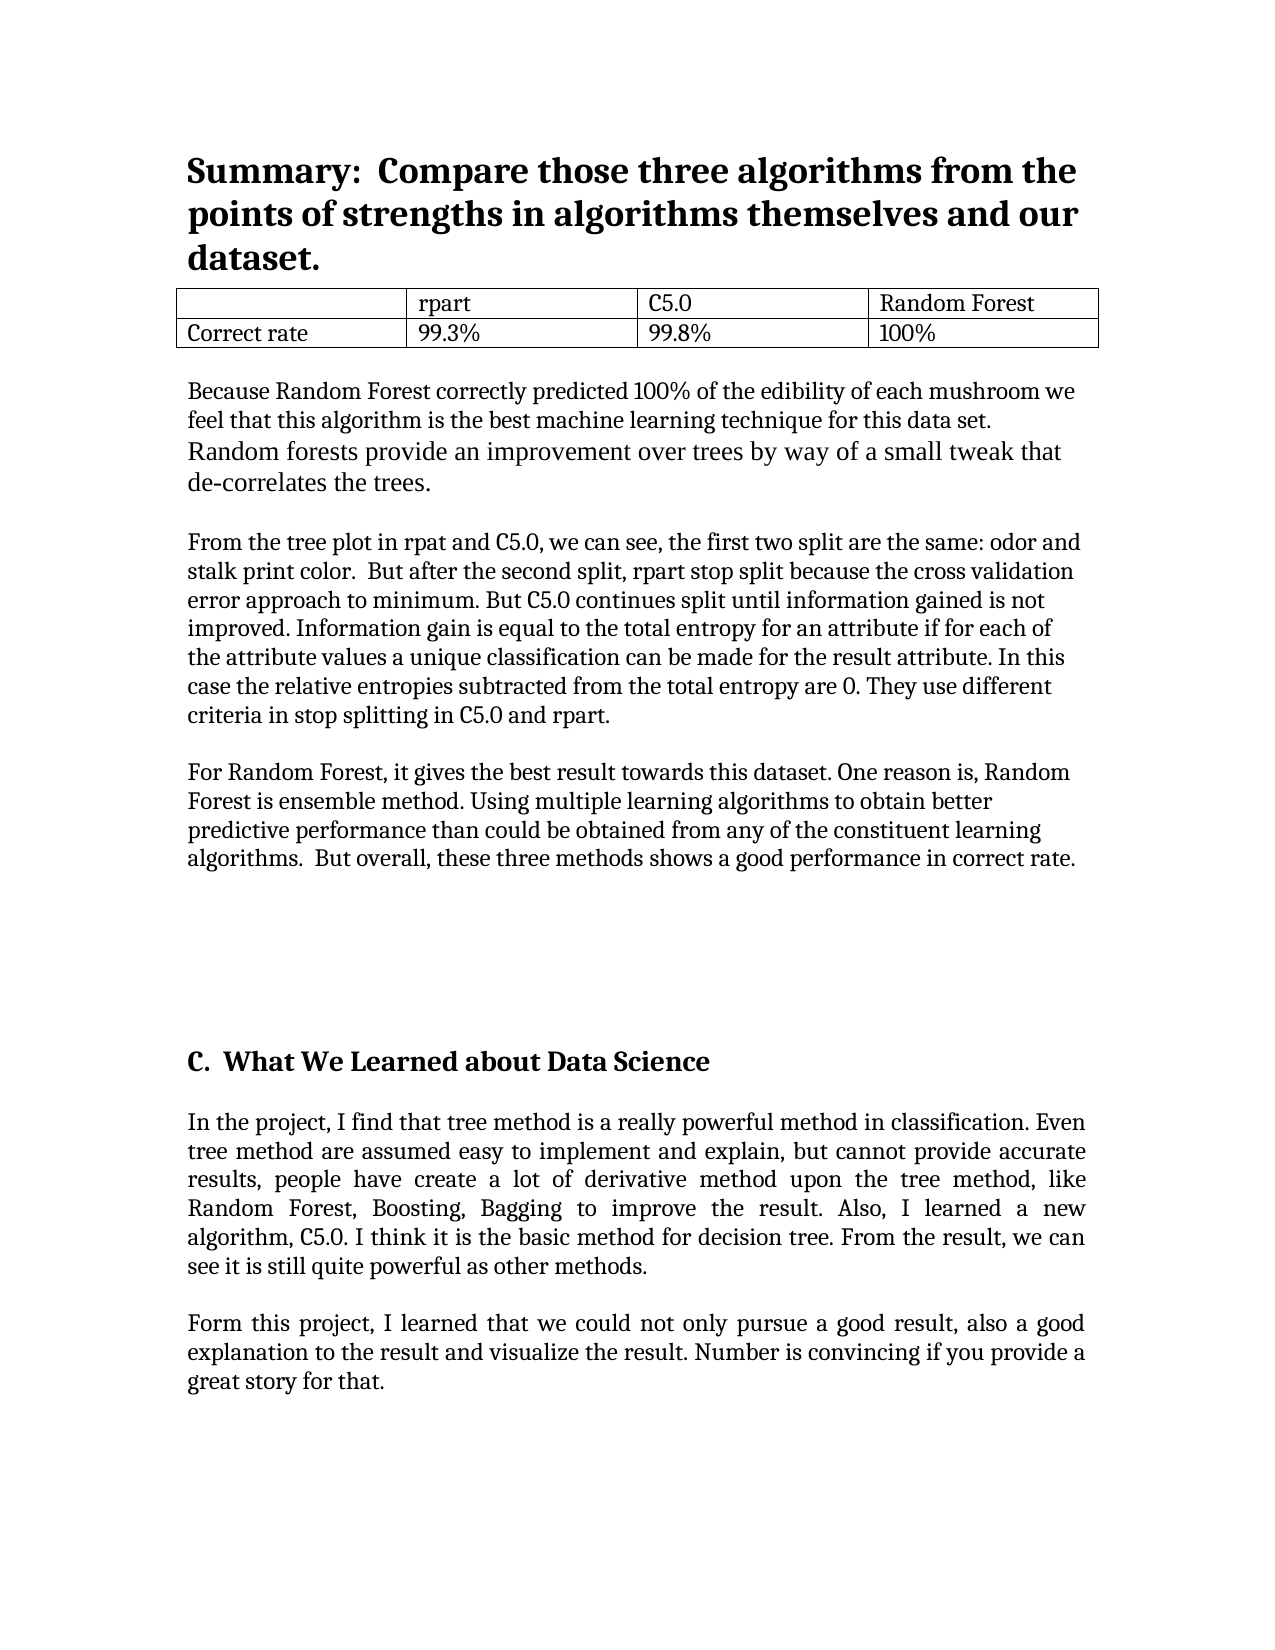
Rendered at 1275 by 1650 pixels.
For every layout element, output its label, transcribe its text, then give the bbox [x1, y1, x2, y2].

text C. What We Learned about Data Science [187, 1046, 1087, 1079]
table_header [177, 289, 406, 317]
text Random forests provide an improvement over trees by way of a small tweak that de-correlates the trees. [187, 434, 1087, 497]
text In the project, I find that tree method is a really powerful method in classification. Even tree method are assumed easy to implement and explain, but cannot provide accurate results, people have create a lot of derivative method upon the tree method, like Random Forest, Boosting, Bagging to improve the result. Also, I learned a new algorithm, C5.0. I think it is the basic method for decision tree. From the result, we can see it is still quite powerful as other methods. [187, 1108, 1087, 1280]
table_cell 99.3% [407, 319, 637, 347]
table_header rpart [407, 289, 637, 317]
table_cell 100% [869, 319, 1098, 347]
text Form this project, I learned that we could not only pursue a good result, also a good explanation to the result and visualize the result. Number is convincing if you provide a great story for that. [187, 1309, 1087, 1395]
text Because Random Forest correctly predicted 100% of the edibility of each mushroom we feel that this algorithm is the best machine learning technique for this data set. [187, 377, 1087, 434]
table_header Random Forest [869, 289, 1098, 317]
text From the tree plot in rpat and C5.0, we can see, the first two split are the same: odor and stalk print color. But after the second split, rpart stop split because the cross validation error approach to minimum. But C5.0 continues split until information gained is not improved. Information gain is equal to the total entropy for an attribute if for each of the attribute values a unique classification can be made for the result attribute. In this case the relative entropies subtracted from the total entropy are 0. They use different criteria in stop splitting in C5.0 and rpart. [187, 528, 1087, 729]
table_cell 99.8% [638, 319, 868, 347]
subtitle Summary: Compare those three algorithms from the points of strengths in algorithms themselves and our dataset. [187, 150, 1087, 279]
table_cell Correct rate [177, 319, 406, 347]
text For Random Forest, it gives the best result towards this dataset. One reason is, Random Forest is ensemble method. Using multiple learning algorithms to obtain better predictive performance than could be obtained from any of the constituent learning algorithms. But overall, these three methods shows a good performance in correct rate. [187, 758, 1087, 873]
table_header C5.0 [638, 289, 868, 317]
